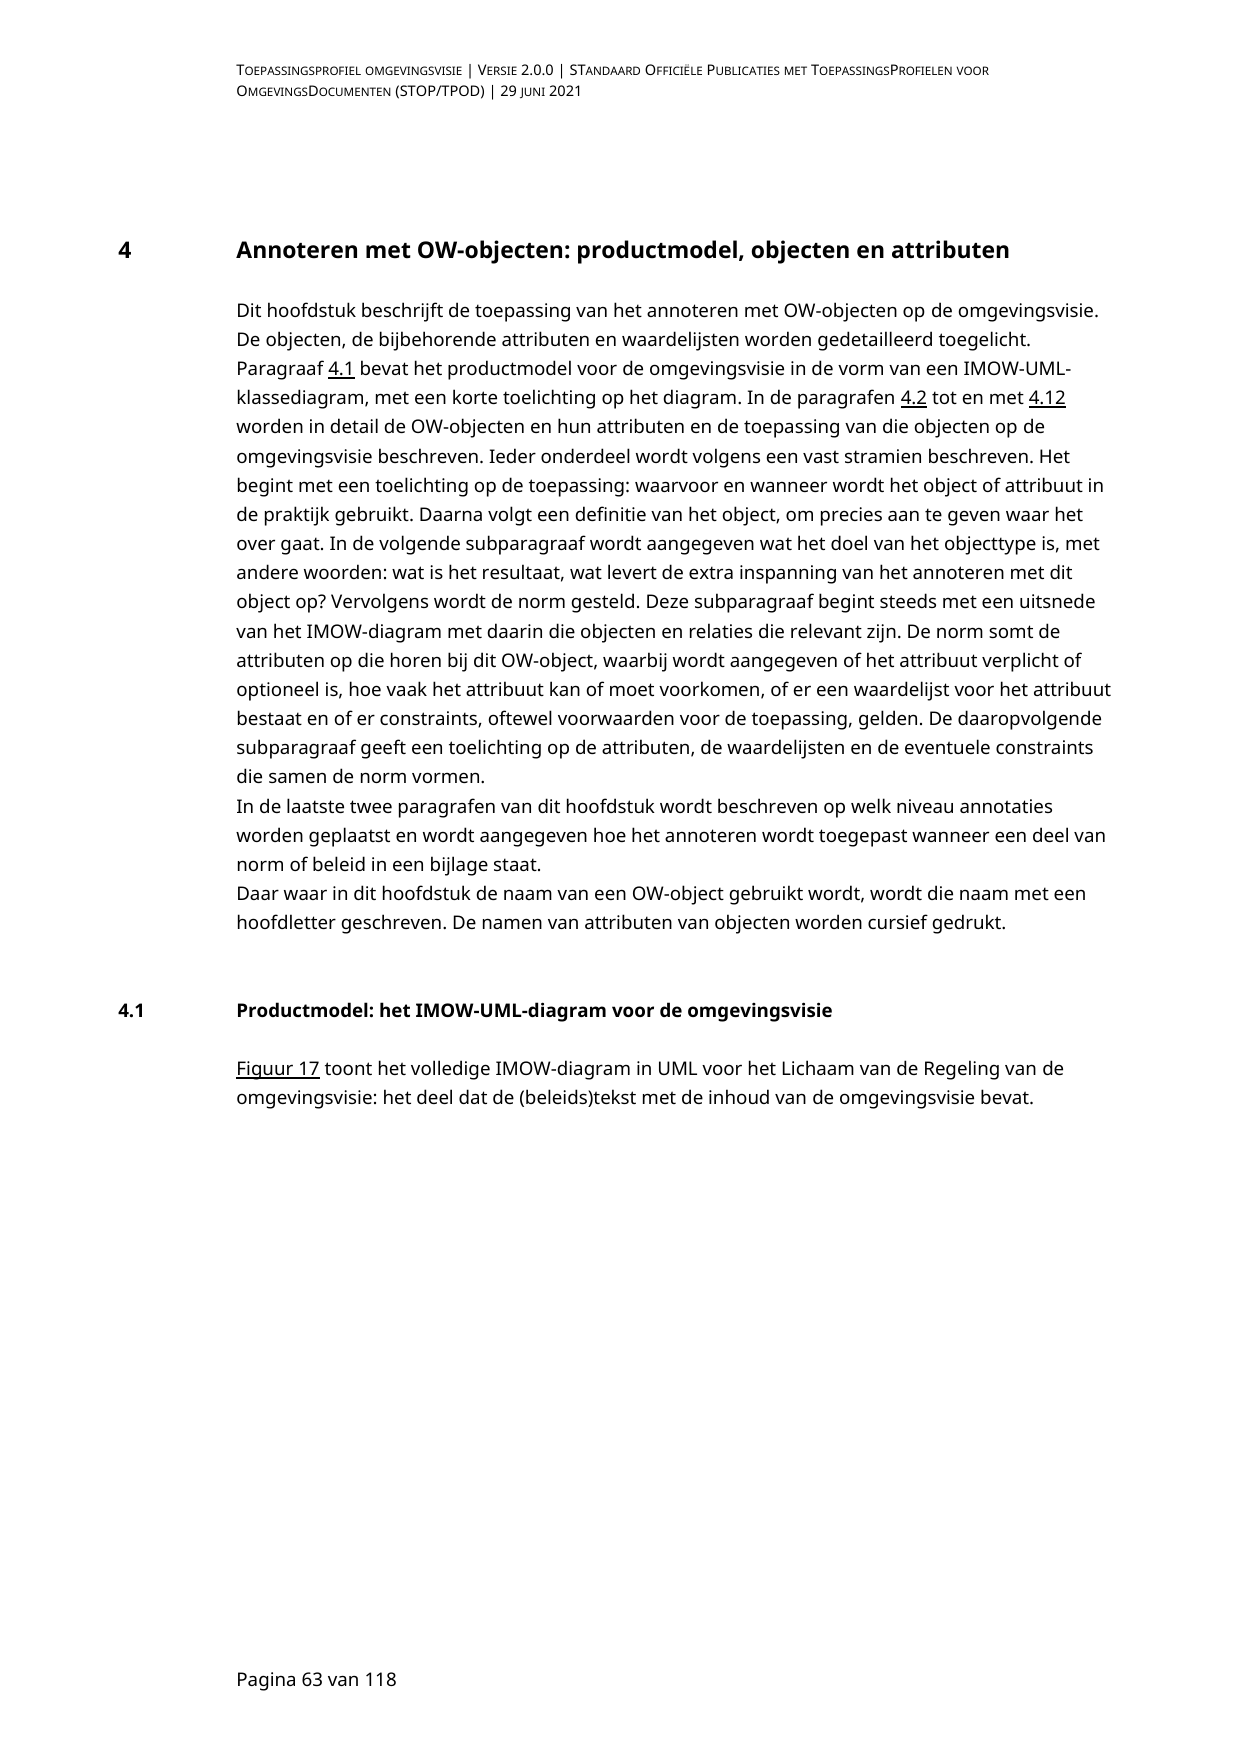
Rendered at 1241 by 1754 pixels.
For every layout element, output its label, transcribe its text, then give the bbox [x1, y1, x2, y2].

text Figuur 17 toont het volledige IMOW-diagram in UML voor het Lichaam van de Regeling van de omgevingsvisie: het deel dat de (beleids)tekst met de inhoud van de omgevingsvisie bevat. [236, 1052, 1122, 1111]
text In de laatste twee paragrafen van dit hoofdstuk wordt beschreven op welk niveau annotaties worden geplaatst en wordt aangegeven hoe het annoteren wordt toegepast wanneer een deel van norm of beleid in een bijlage staat. [236, 790, 1122, 877]
text Dit hoofdstuk beschrijft de toepassing van het annoteren met OW-objecten op de omgevingsvisie. De objecten, de bijbehorende attributen en waardelijsten worden gedetailleerd toegelicht. Paragraaf 7.1 bevat het productmodel voor de omgevingsvisie in de vorm van een IMOW-UML-klassediagram, met een korte toelichting op het diagram. In de paragrafen 7.2 tot en met 7.12 worden in detail de OW-objecten en hun attributen en de toepassing van die objecten op de omgevingsvisie beschreven. Ieder onderdeel wordt volgens een vast stramien beschreven. Het begint met een toelichting op de toepassing: waarvoor en wanneer wordt het object of attribuut in de praktijk gebruikt. Daarna volgt een definitie van het object, om precies aan te geven waar het over gaat. In de volgende subparagraaf wordt aangegeven wat het doel van het objecttype is, met andere woorden: wat is het resultaat, wat levert de extra inspanning van het annoteren met dit object op? Vervolgens wordt de norm gesteld. Deze subparagraaf begint steeds met een uitsnede van het IMOW-diagram met daarin die objecten en relaties die relevant zijn. De norm somt de attributen op die horen bij dit OW-object, waarbij wordt aangegeven of het attribuut verplicht of optioneel is, hoe vaak het attribuut kan of moet voorkomen, of er een waardelijst voor het attribuut bestaat en of er constraints, oftewel voorwaarden voor de toepassing, gelden. De daaropvolgende subparagraaf geeft een toelichting op de attributen, de waardelijsten en de eventuele constraints die samen de norm vormen. [236, 294, 1122, 790]
subtitle Annoteren met OW-objecten: productmodel, objecten en attributen [118, 236, 1122, 265]
subtitle Productmodel: het IMOW-UML-diagram voor de omgevingsvisie [118, 994, 1122, 1023]
text Daar waar in dit hoofdstuk de naam van een OW-object gebruikt wordt, wordt die naam met een hoofdletter geschreven. De namen van attributen van objecten worden cursief gedrukt. [236, 877, 1122, 936]
